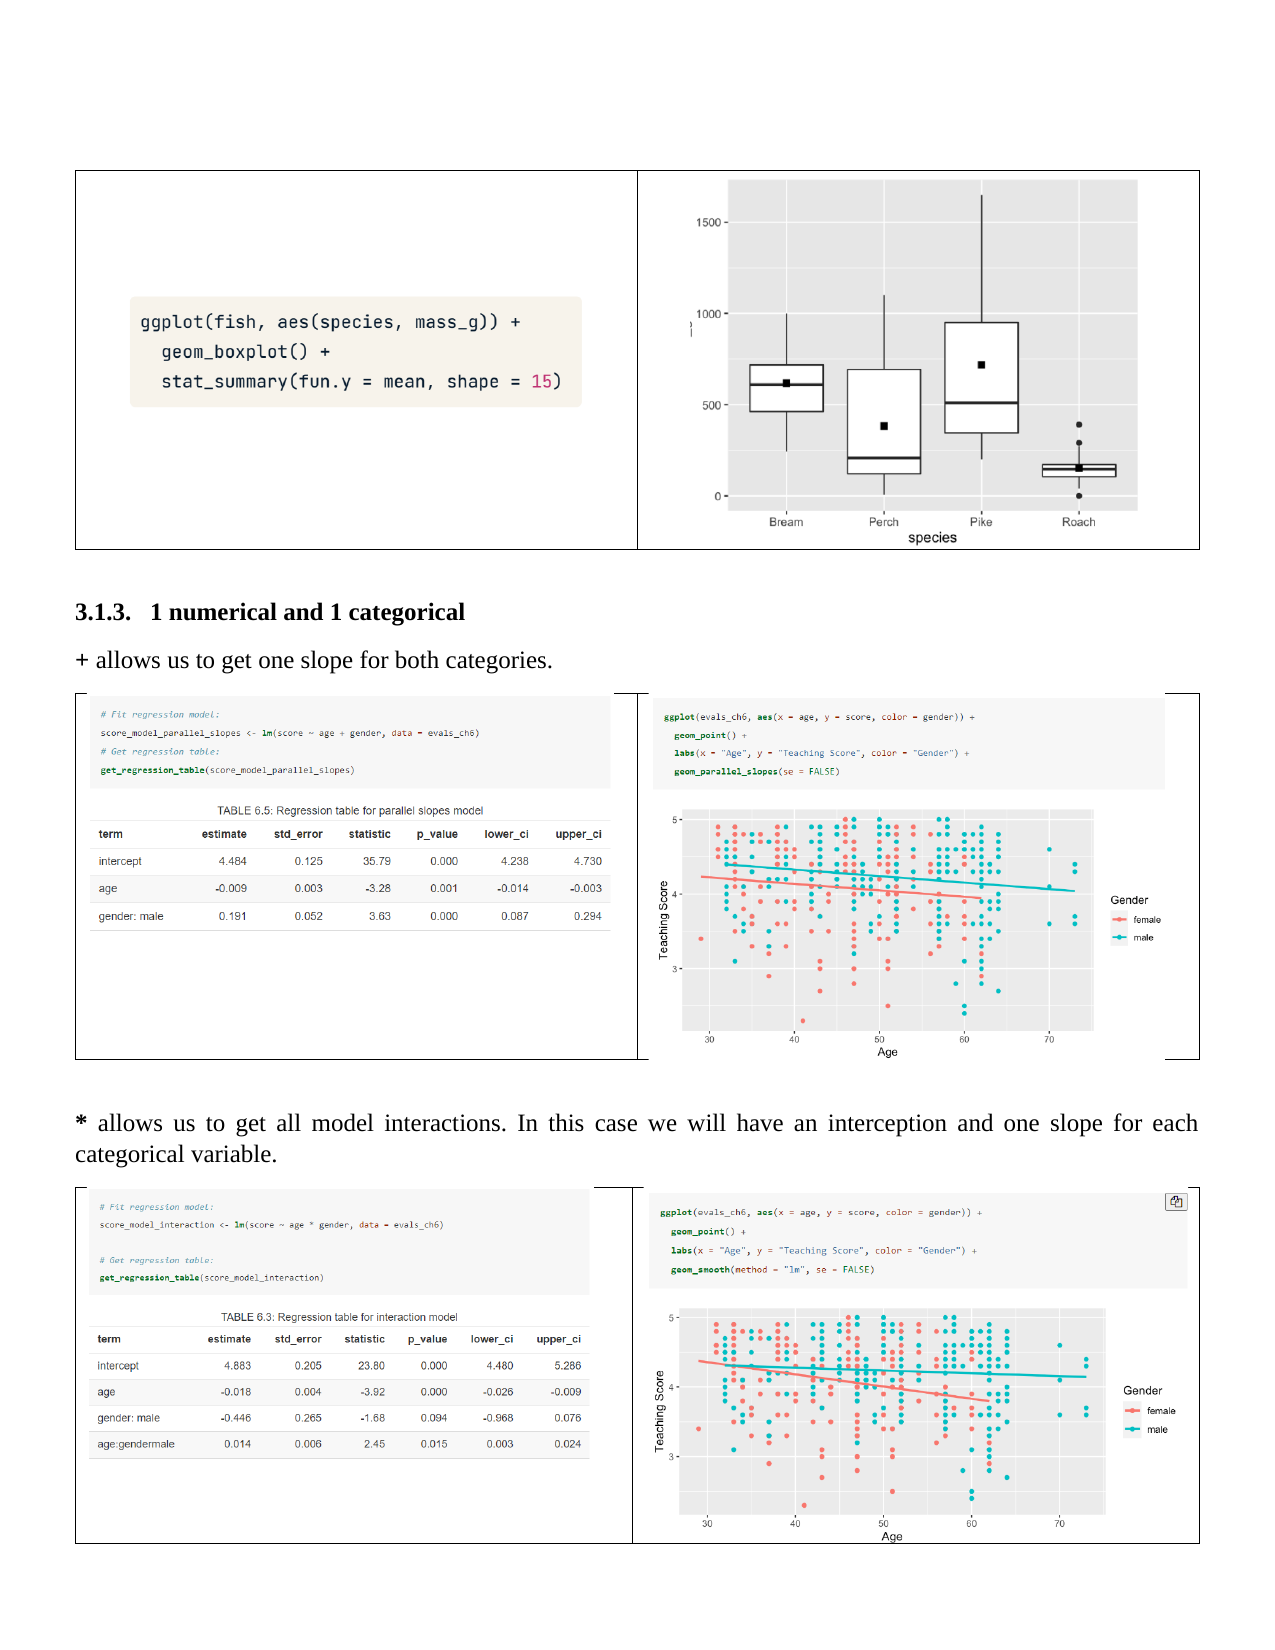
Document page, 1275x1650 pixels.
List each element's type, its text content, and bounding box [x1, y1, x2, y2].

table_header [638, 694, 648, 1059]
picture [648, 693, 1165, 1060]
table_header [638, 171, 690, 549]
text + allows us to get one slope for both categories. [75, 645, 1200, 674]
table_header [1165, 694, 1199, 1059]
picture [86, 693, 614, 932]
table_header [633, 1188, 643, 1543]
picture [643, 1187, 1189, 1543]
table_header [76, 1188, 632, 1543]
table_header [1189, 1188, 1199, 1543]
text * allows us to get all model interactions. In this case we will have an interception and one slope for each categorical variable. [75, 1108, 1200, 1168]
picture [86, 1187, 594, 1461]
table_header [76, 694, 637, 1059]
picture [690, 171, 1143, 549]
picture [122, 289, 591, 431]
table_header [76, 171, 637, 549]
table_header [1143, 171, 1199, 549]
subtitle 1 numerical and 1 categorical [75, 597, 1200, 626]
